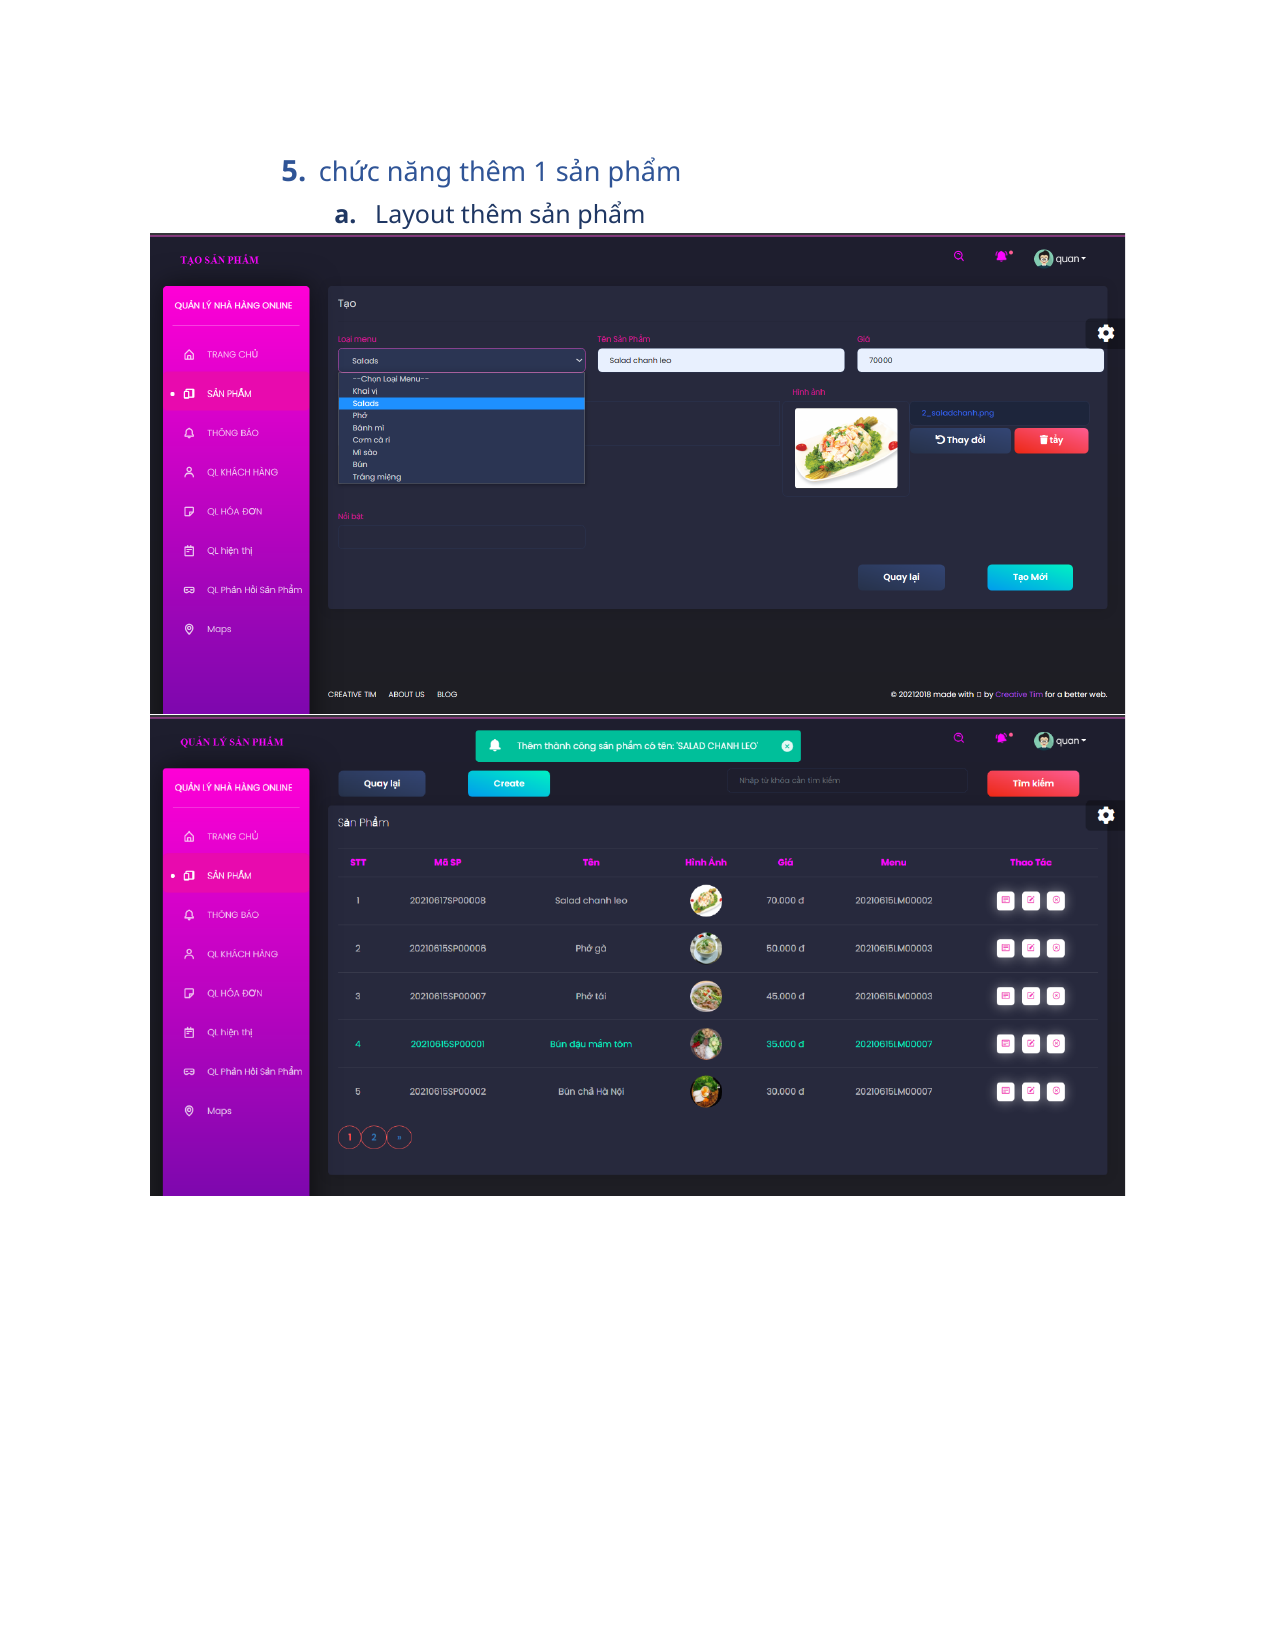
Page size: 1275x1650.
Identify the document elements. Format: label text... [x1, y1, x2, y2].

picture [150, 233, 1125, 714]
subtitle Layout thêm sản phẩm [356, 197, 1125, 231]
subtitle chức năng thêm 1 sản phẩm [281, 150, 1125, 190]
picture [150, 715, 1125, 1196]
